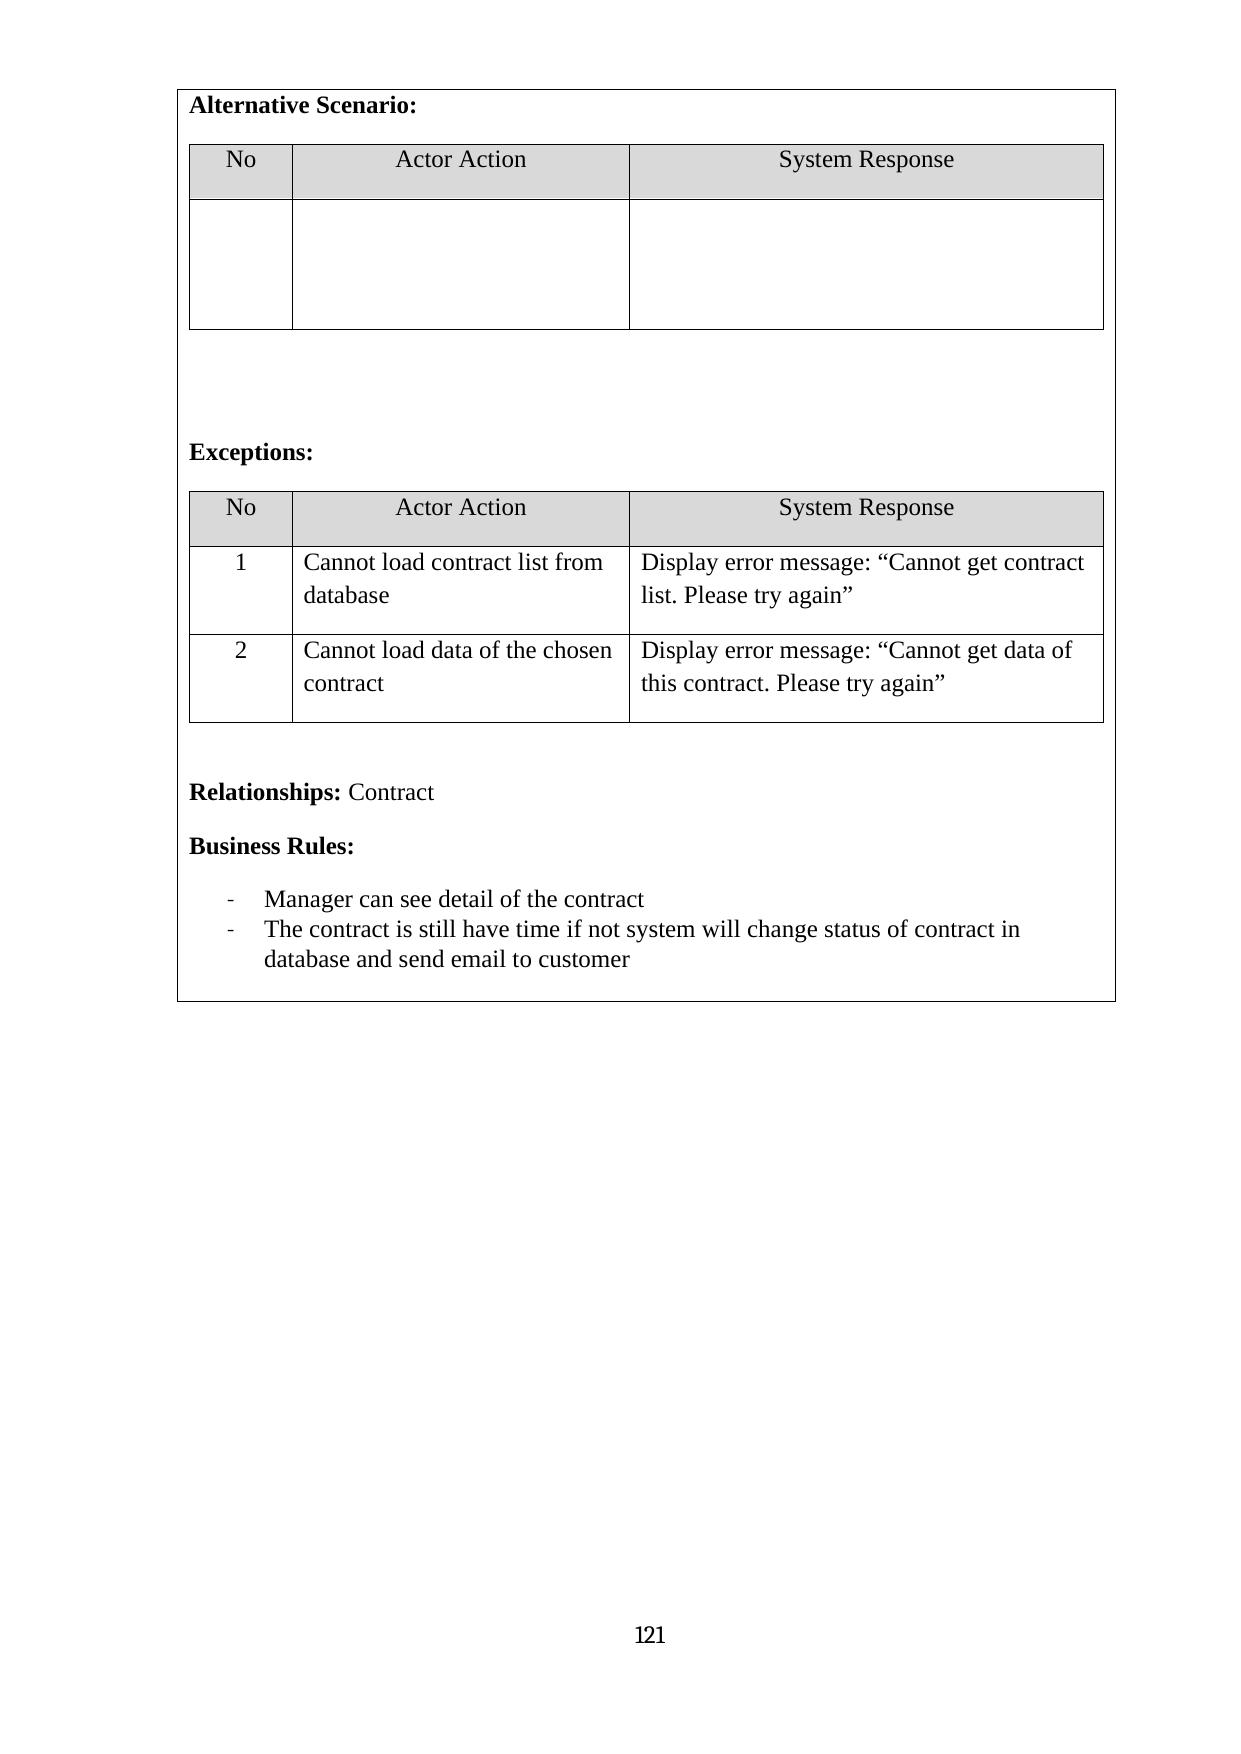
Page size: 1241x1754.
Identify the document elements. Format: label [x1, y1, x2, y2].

table_cell [178, 90, 1115, 1001]
